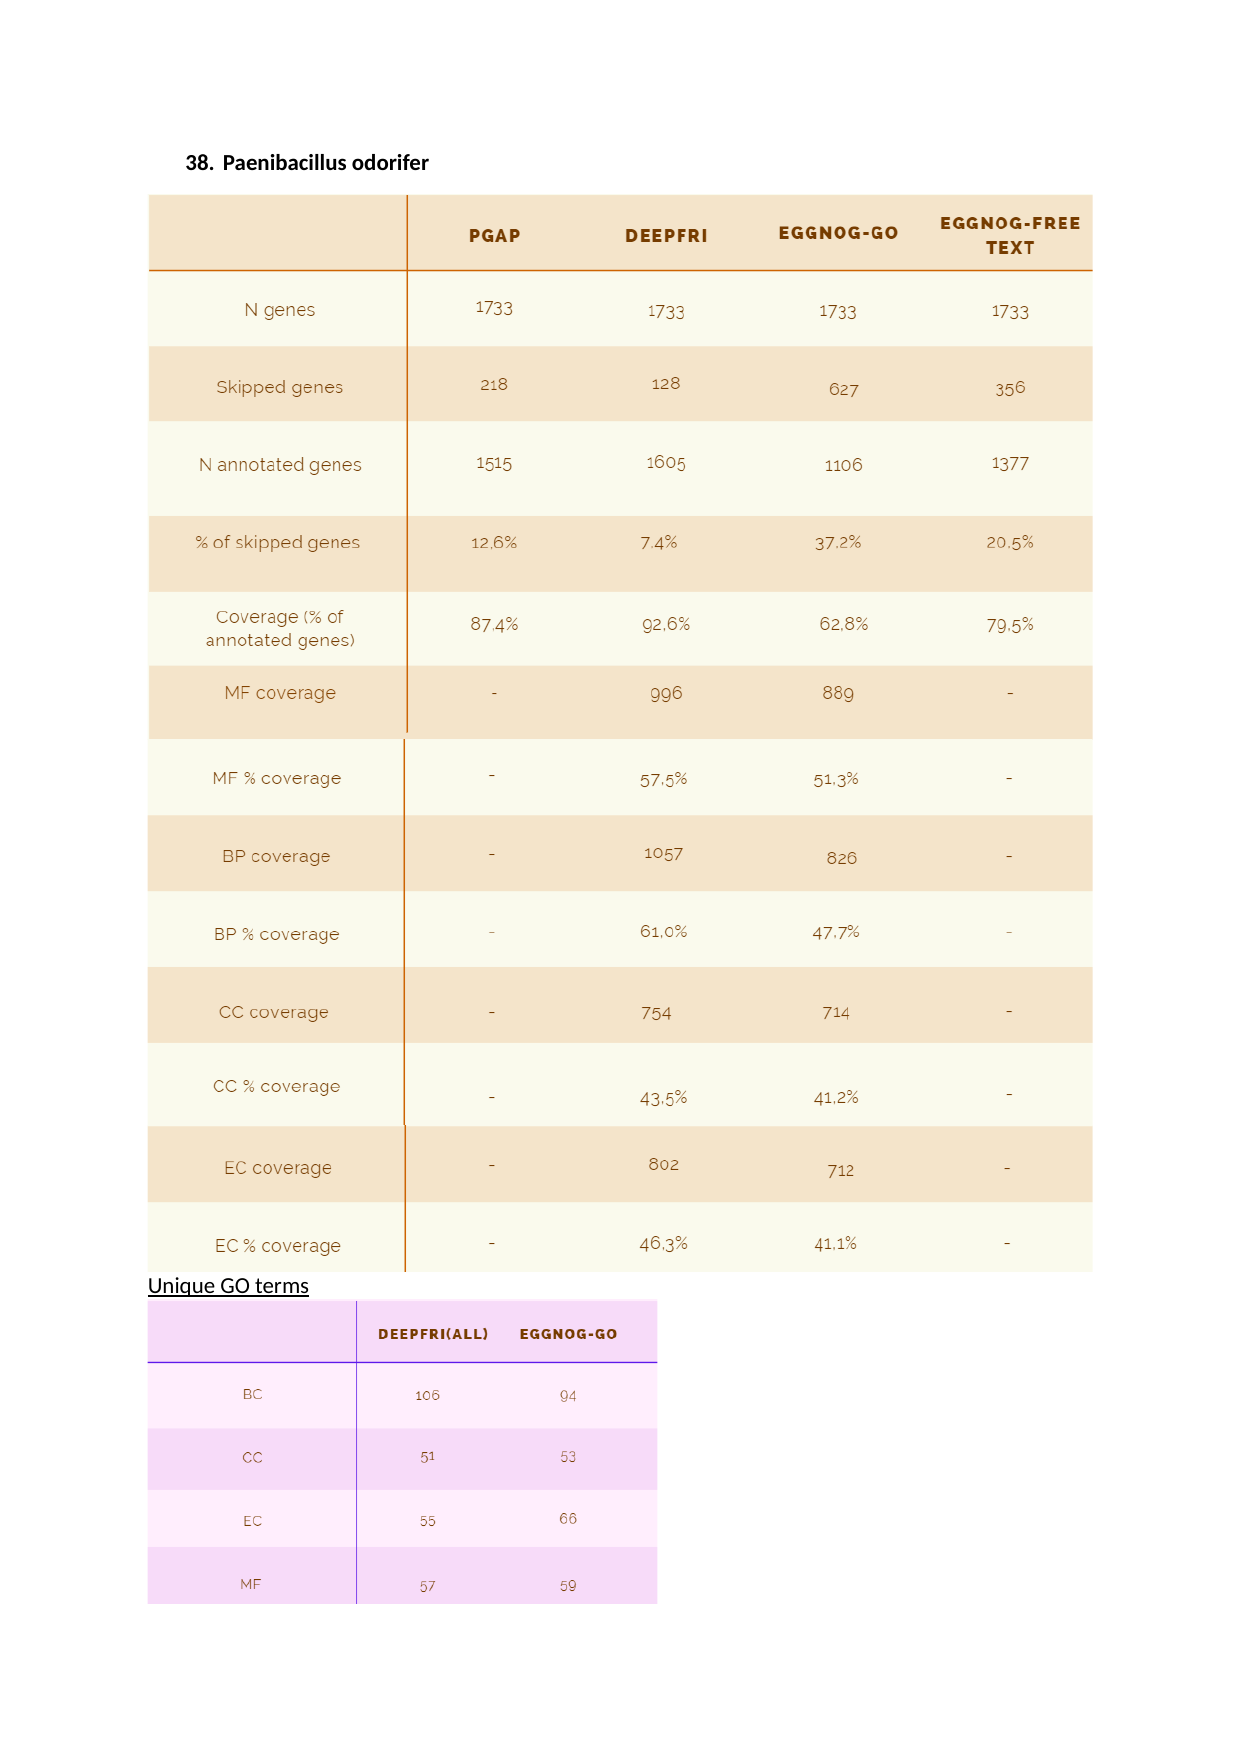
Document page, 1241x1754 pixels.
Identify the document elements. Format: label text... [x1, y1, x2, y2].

picture [147, 1299, 658, 1604]
list Paenibacillus odorifer [185, 148, 1093, 176]
text Unique GO terms [148, 1272, 1093, 1299]
picture [147, 194, 1093, 1272]
